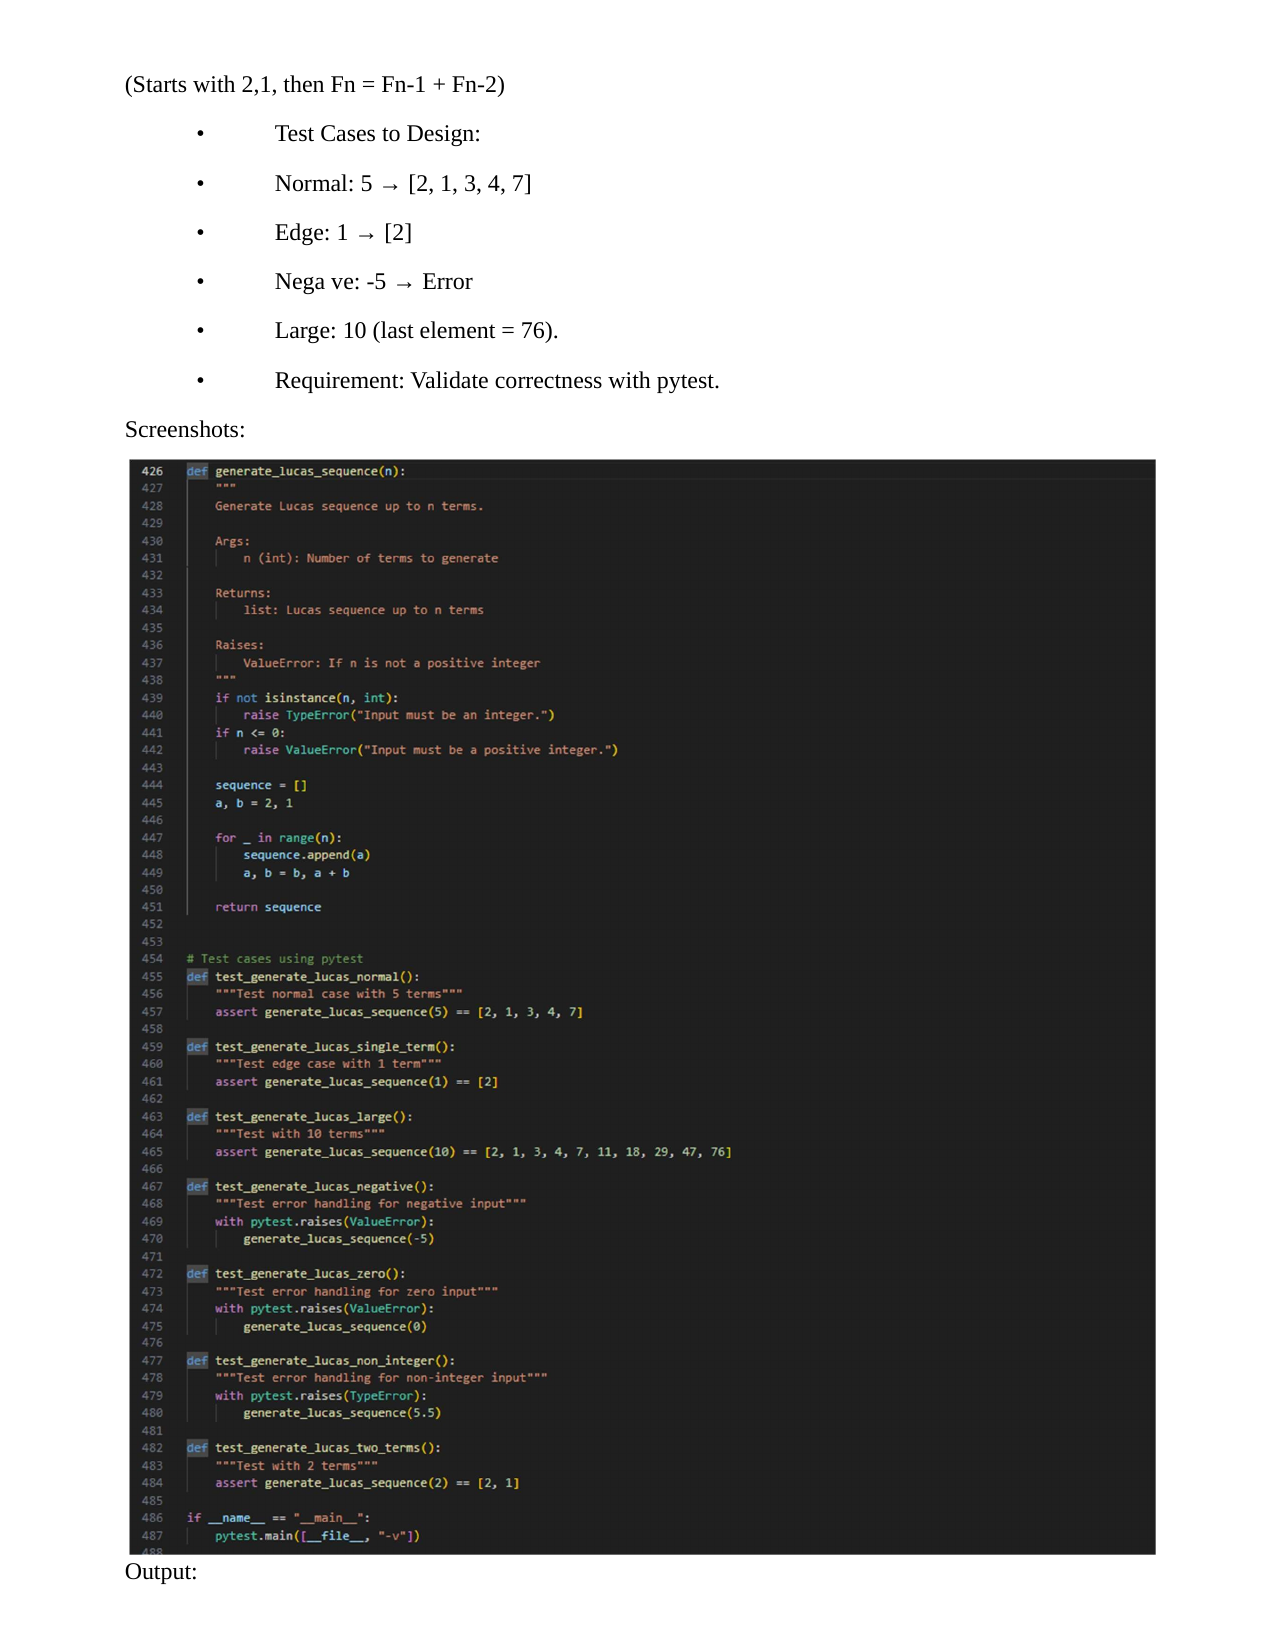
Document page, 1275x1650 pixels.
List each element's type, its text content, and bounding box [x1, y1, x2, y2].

list Requirement: Validate correctness with pytest. [126, 366, 861, 393]
list Nega ve: -5 → Error [126, 267, 861, 295]
text (Starts with 2,1, then Fn = Fn-1 + Fn-2) [124, 70, 861, 98]
list Large: 10 (last element = 76). [126, 317, 861, 344]
text Screenshots: [124, 415, 861, 443]
list Edge: 1 → [2] [126, 218, 861, 246]
list Normal: 5 → [2, 1, 3, 4, 7] [126, 169, 861, 196]
picture [129, 459, 1156, 1555]
list Test Cases to Design: [126, 119, 861, 147]
text Output: [124, 1557, 861, 1584]
